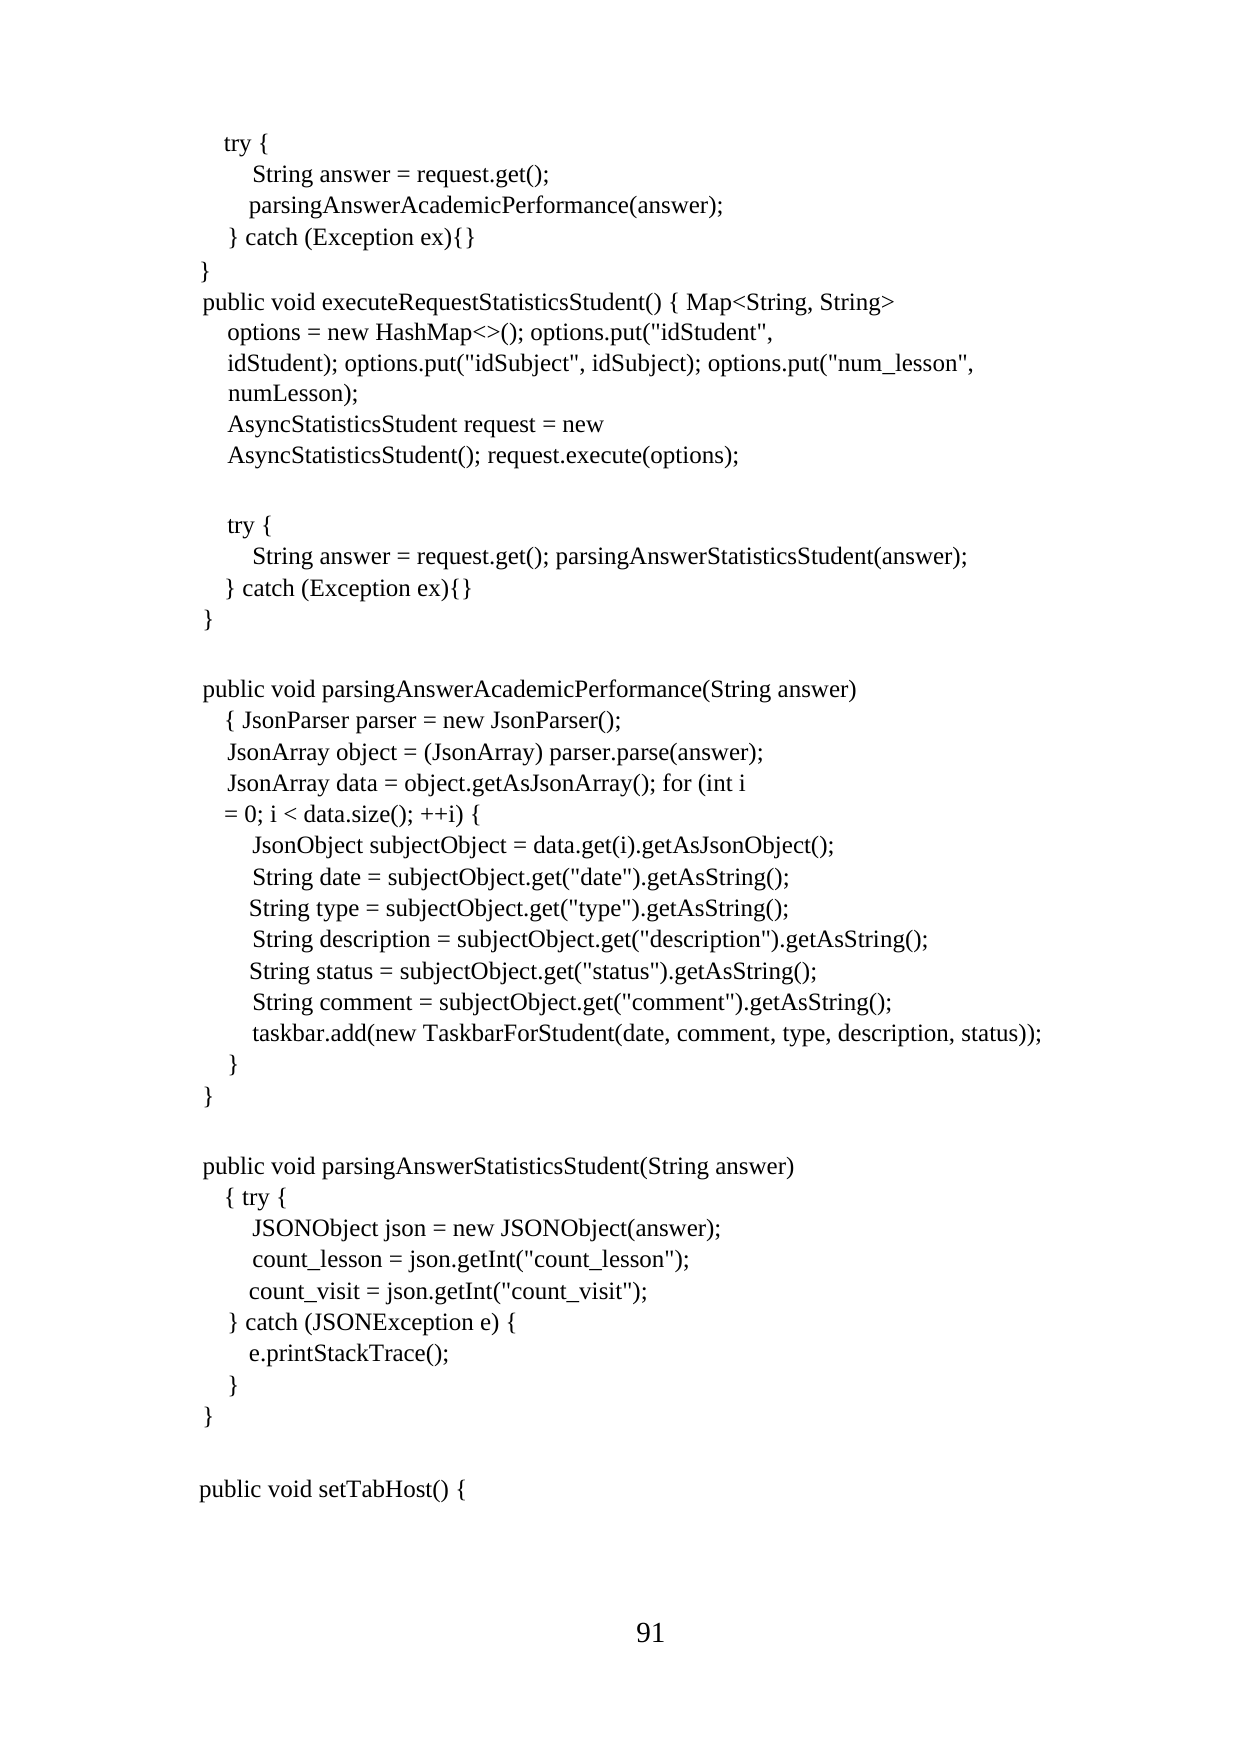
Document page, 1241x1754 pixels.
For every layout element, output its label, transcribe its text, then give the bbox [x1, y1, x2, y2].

text { JsonParser parser = new JsonParser(); [129, 705, 1153, 734]
text JsonObject subjectObject = data.get(i).getAsJsonObject(); [252, 831, 1109, 859]
text String comment = subjectObject.get("comment").getAsString(); [252, 987, 1109, 1016]
text try { [227, 510, 1109, 539]
text JSONObject json = new JSONObject(answer); [252, 1213, 1109, 1242]
text } [129, 256, 1153, 285]
text try { [129, 128, 1153, 157]
text JsonArray data = object.getAsJsonArray(); for (int i [227, 768, 1109, 797]
text = 0; i < data.size(); ++i) { [129, 799, 1153, 828]
text public void parsingAnswerStatisticsStudent(String answer) [202, 1151, 1109, 1179]
text } catch (Exception ex){} [227, 222, 1109, 251]
text } [202, 1401, 1109, 1430]
text count_visit = json.getInt("count_visit"); [129, 1276, 1153, 1304]
text public void setTabHost() { [129, 1474, 1153, 1503]
text count_lesson = json.getInt("count_lesson"); [252, 1244, 1109, 1273]
text } [227, 1370, 1109, 1398]
text taskbar.add(new TaskbarForStudent(date, comment, type, description, status)); [252, 1018, 1109, 1047]
text JsonArray object = (JsonArray) parser.parse(answer); [227, 737, 1109, 765]
text String status = subjectObject.get("status").getAsString(); [129, 956, 1153, 984]
text String answer = request.get(); [252, 159, 1109, 188]
text } [227, 1049, 1109, 1078]
text idStudent); options.put("idSubject", idSubject); options.put("num_lesson", numLesson); [227, 348, 974, 407]
text AsyncStatisticsStudent request = new [227, 409, 1109, 438]
text } [202, 604, 1109, 633]
text parsingAnswerAcademicPerformance(answer); [129, 191, 1153, 219]
text public void parsingAnswerAcademicPerformance(String answer) [202, 674, 1109, 703]
text AsyncStatisticsStudent(); request.execute(options); [227, 440, 1109, 469]
text { try { [129, 1182, 1153, 1211]
text e.printStackTrace(); [129, 1338, 1153, 1367]
text } catch (JSONException e) { [227, 1307, 1109, 1336]
text } catch (Exception ex){} [129, 573, 1153, 601]
text String description = subjectObject.get("description").getAsString(); [252, 924, 1109, 953]
text String type = subjectObject.get("type").getAsString(); [129, 893, 1153, 922]
text } [202, 1081, 1109, 1109]
text public void executeRequestStatisticsStudent() { Map<String, String> options = new HashMap<>(); options.put("idStudent", [202, 287, 895, 346]
text String date = subjectObject.get("date").getAsString(); [252, 862, 1109, 891]
text String answer = request.get(); parsingAnswerStatisticsStudent(answer); [252, 541, 969, 570]
